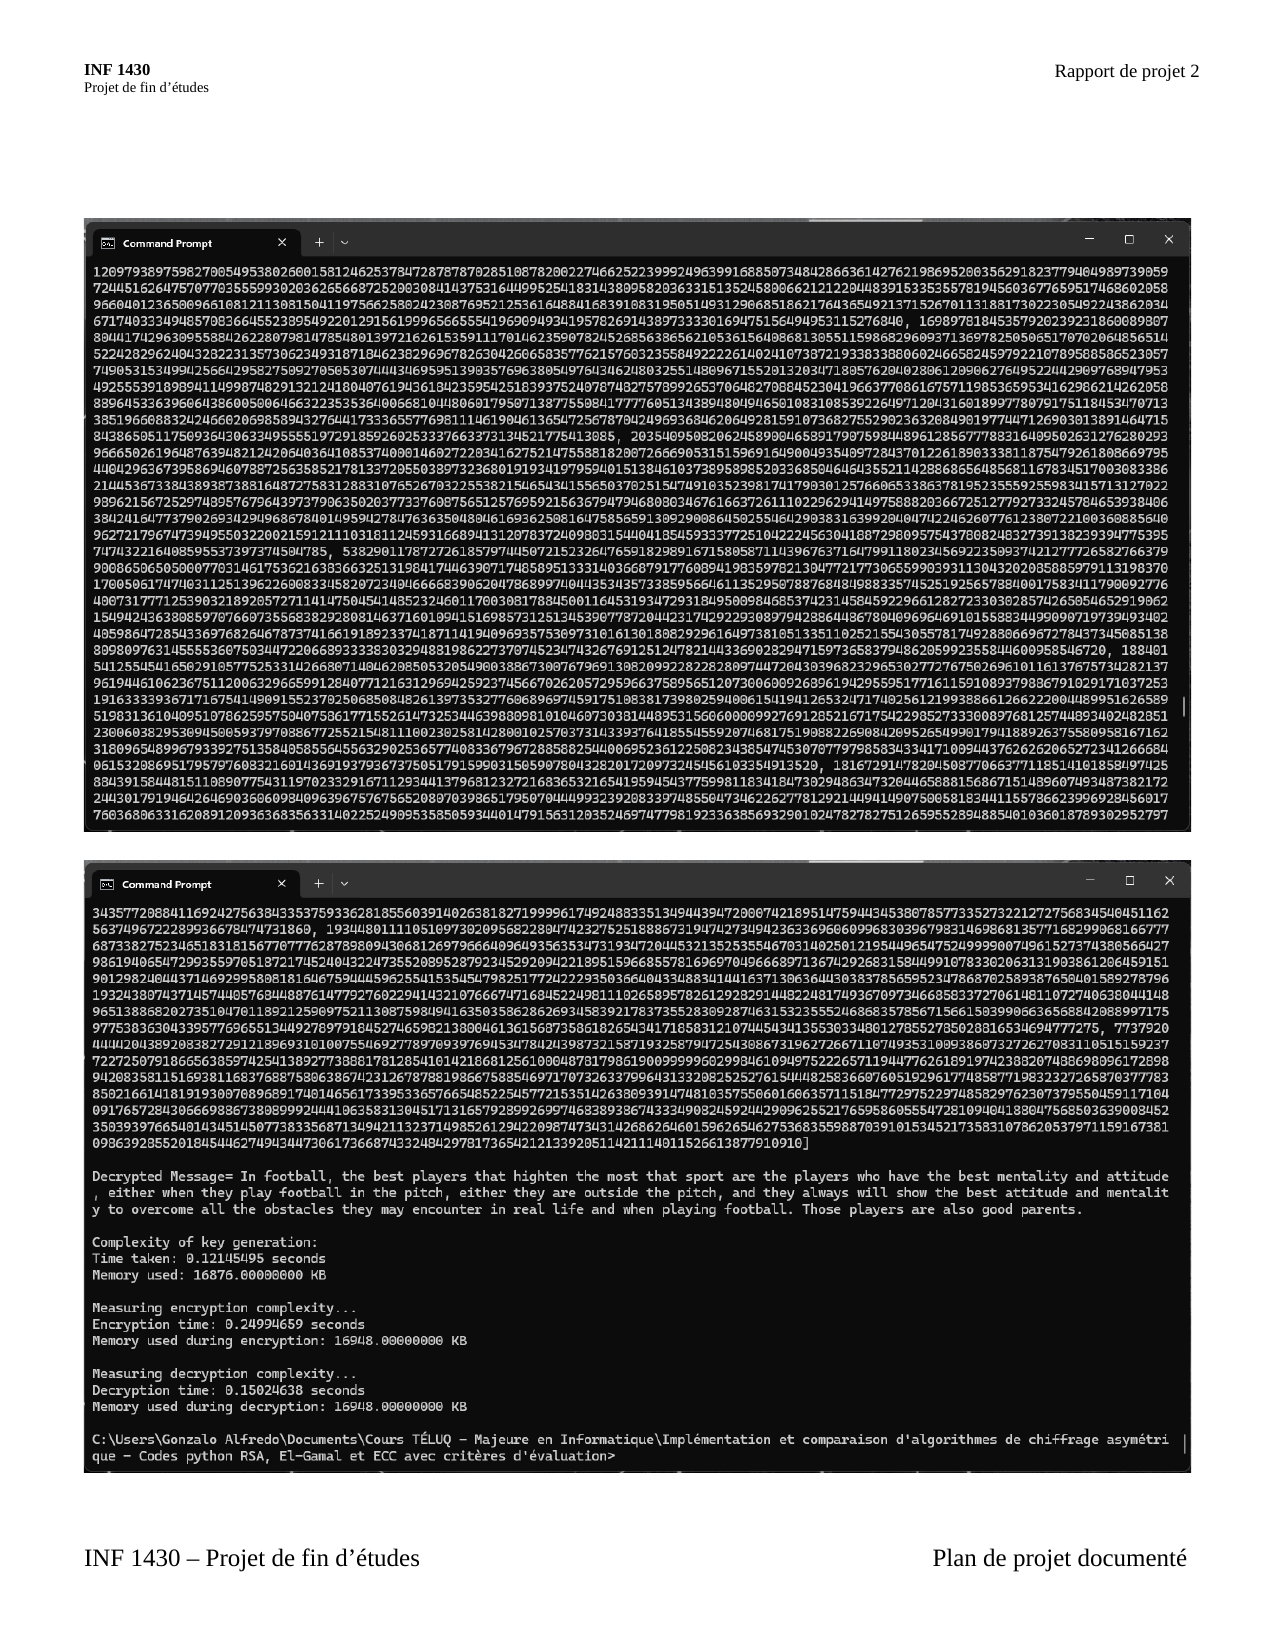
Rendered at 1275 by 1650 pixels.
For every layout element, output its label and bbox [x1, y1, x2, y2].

picture [83, 218, 1192, 832]
picture [83, 860, 1192, 1473]
